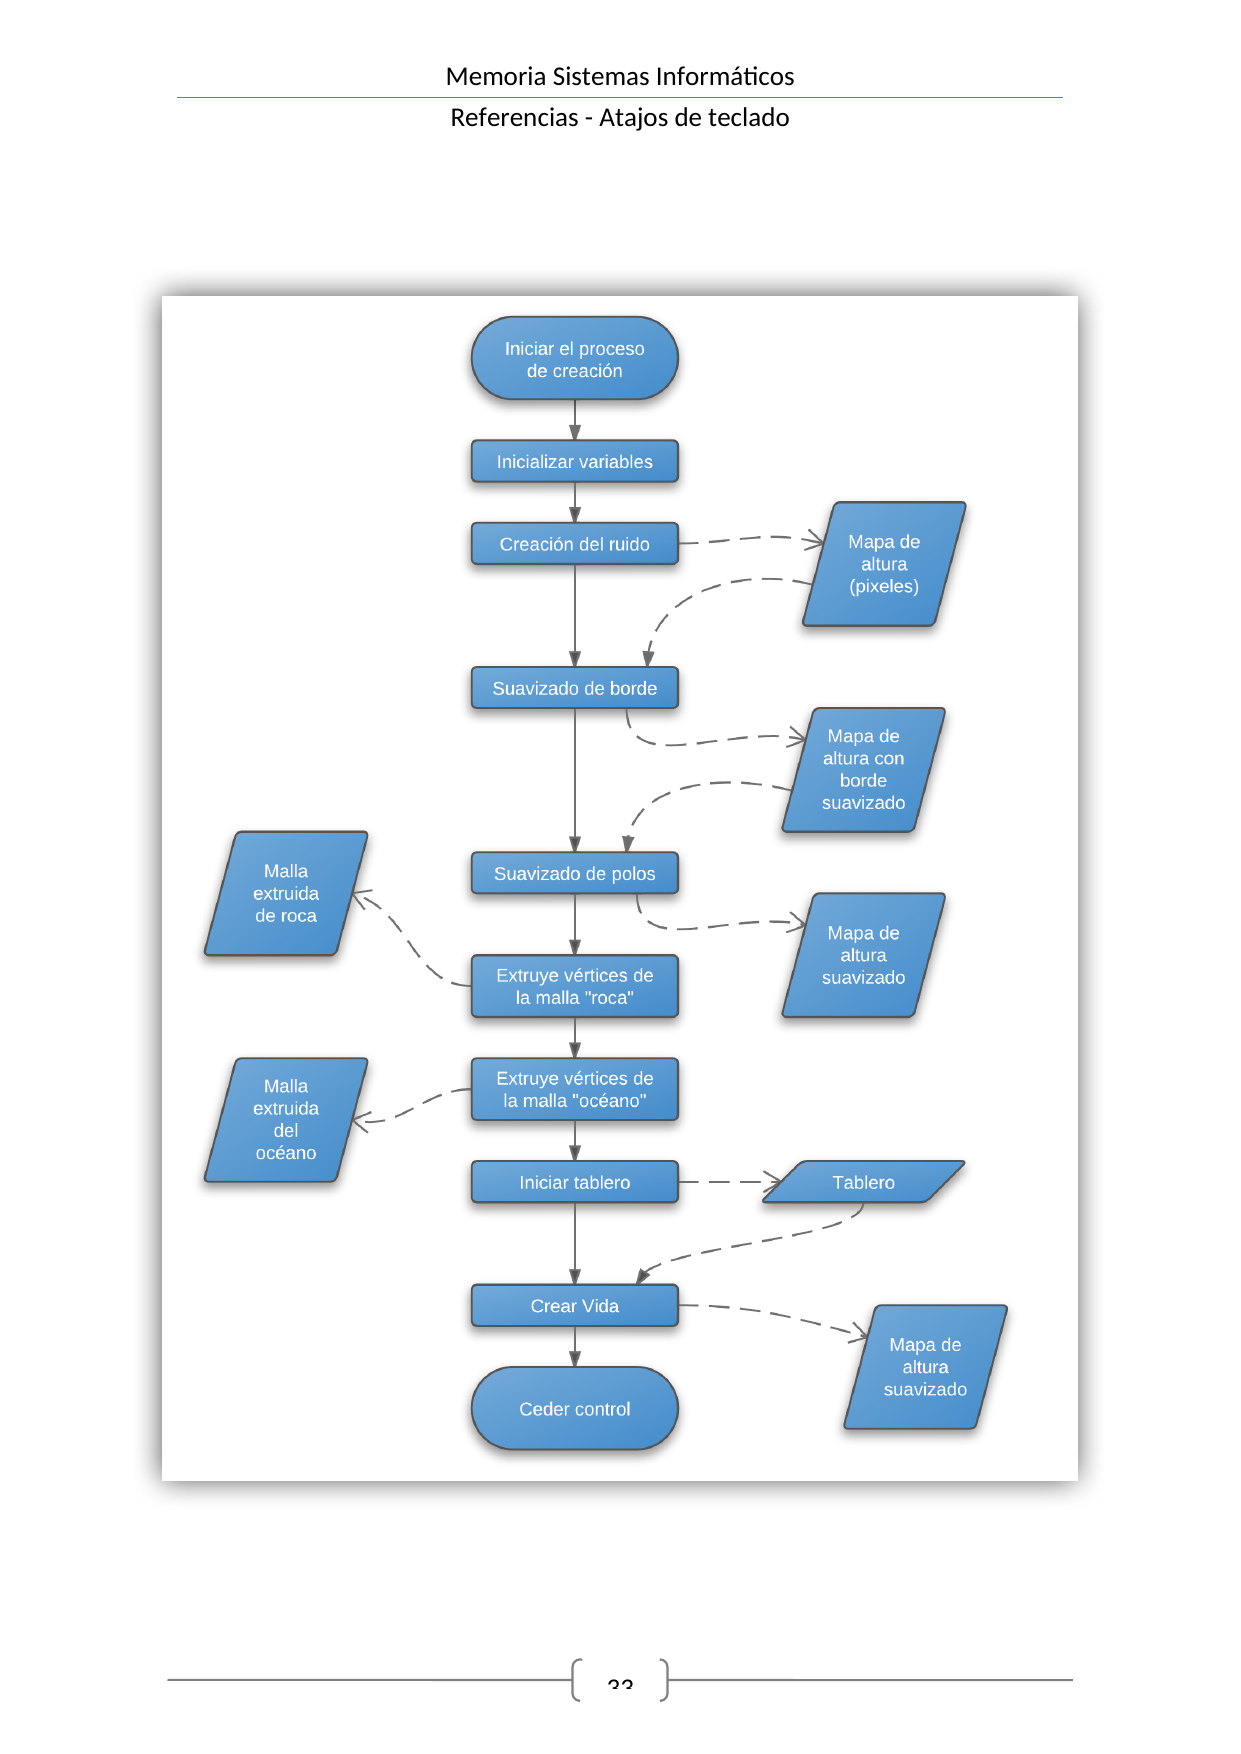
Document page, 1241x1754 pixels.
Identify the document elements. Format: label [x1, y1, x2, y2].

picture [162, 296, 1078, 1481]
